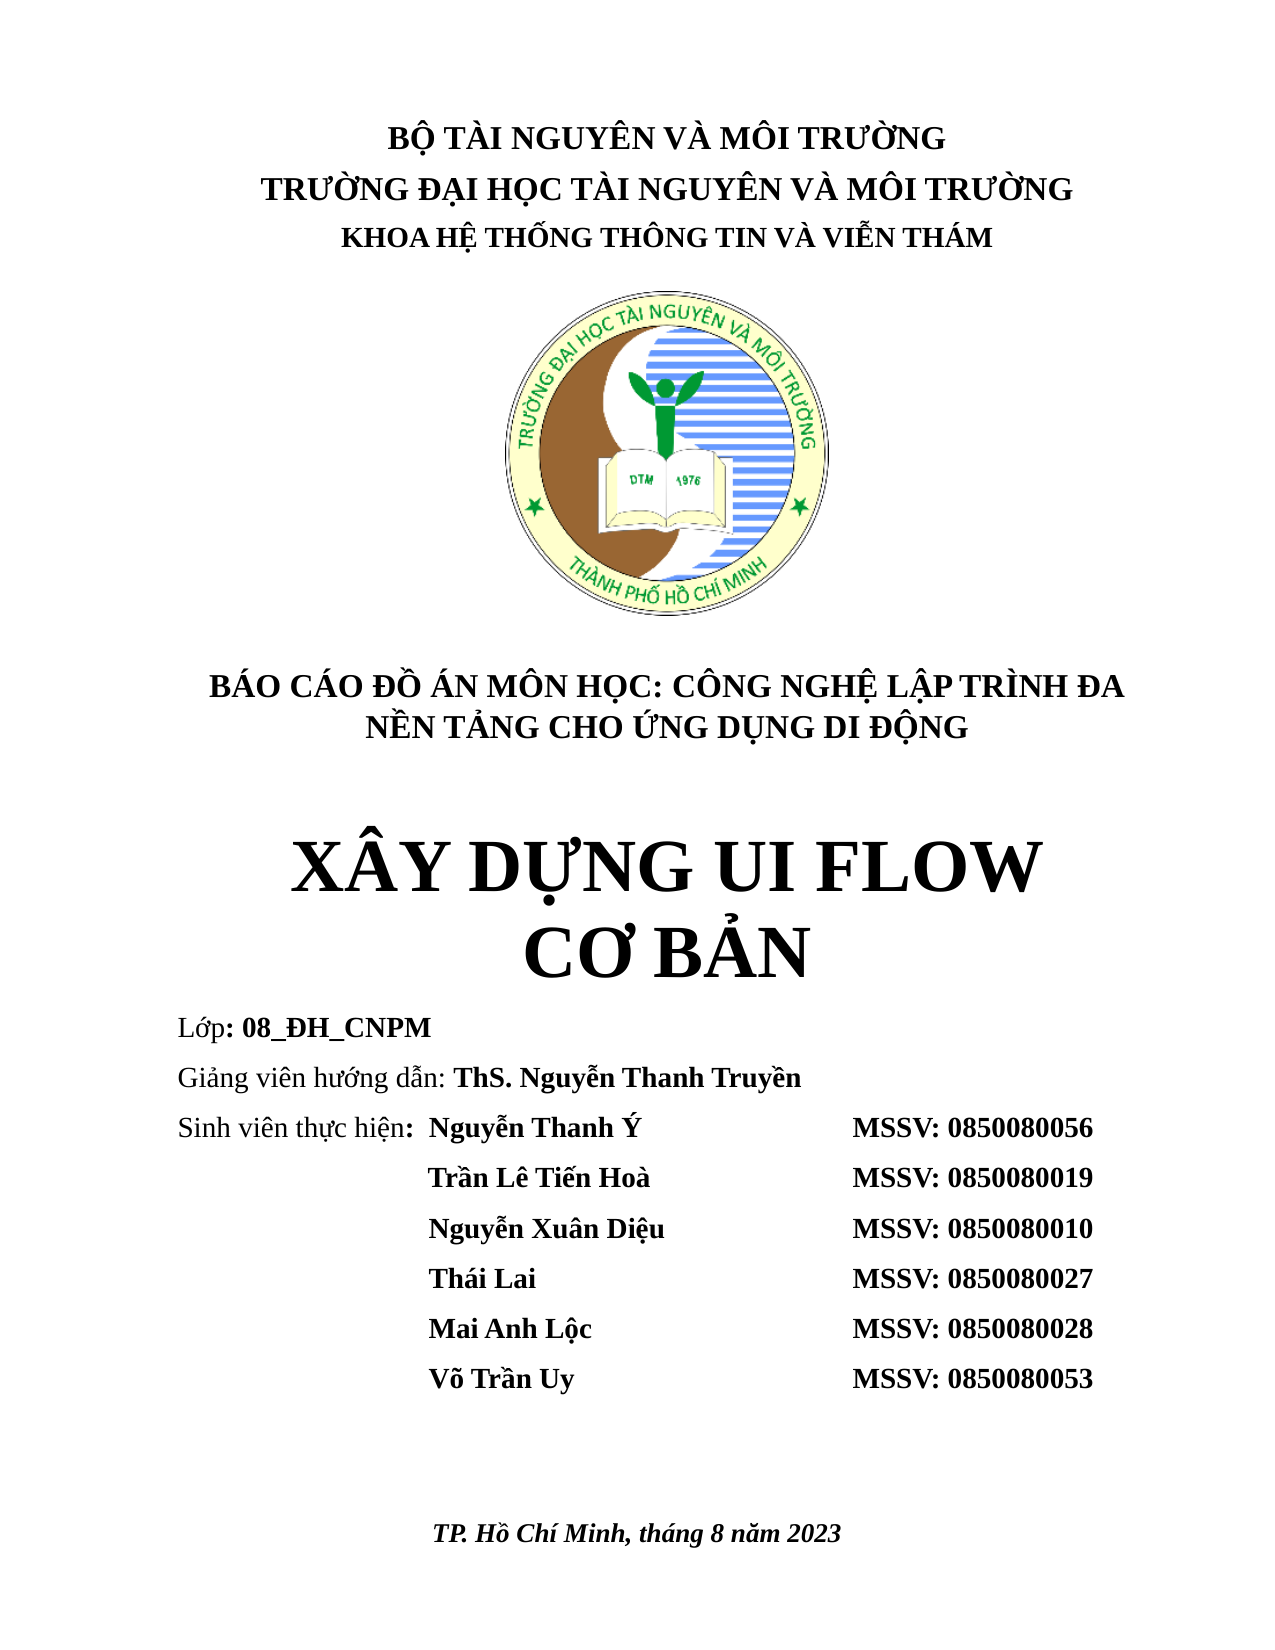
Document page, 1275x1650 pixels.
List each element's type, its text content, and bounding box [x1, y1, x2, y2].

text XÂY DỰNG UI FLOW CƠ BẢN [177, 821, 1157, 993]
picture [505, 291, 829, 616]
text Sinh viên thực hiện: Nguyễn Thanh Ý MSSV: 0850080056 [177, 1110, 1157, 1144]
text Mai Anh Lộc MSSV: 0850080028 [413, 1311, 1157, 1345]
text Trần Lê Tiến Hoà MSSV: 0850080019 [413, 1161, 1157, 1194]
text BỘ TÀI NGUYÊN VÀ MÔI TRƯỜNG [177, 118, 1157, 156]
text Thái Lai MSSV: 0850080027 [413, 1261, 1157, 1294]
text KHOA HỆ THỐNG THÔNG TIN VÀ VIỄN THÁM [177, 220, 1157, 253]
text Lớp: 08_ĐH_CNPM [177, 1010, 1157, 1043]
text Nguyễn Xuân Diệu MSSV: 0850080010 [413, 1211, 1157, 1244]
text BÁO CÁO ĐỒ ÁN MÔN HỌC: CÔNG NGHỆ LẬP TRÌNH ĐA NỀN TẢNG CHO ỨNG DỤNG DI ĐỘNG [177, 666, 1157, 746]
text TRƯỜNG ĐẠI HỌC TÀI NGUYÊN VÀ MÔI TRƯỜNG [177, 169, 1157, 207]
text Giảng viên hướng dẫn: ThS. Nguyễn Thanh Truyền [177, 1060, 1157, 1094]
text Võ Trần Uy MSSV: 0850080053 [413, 1361, 1157, 1395]
